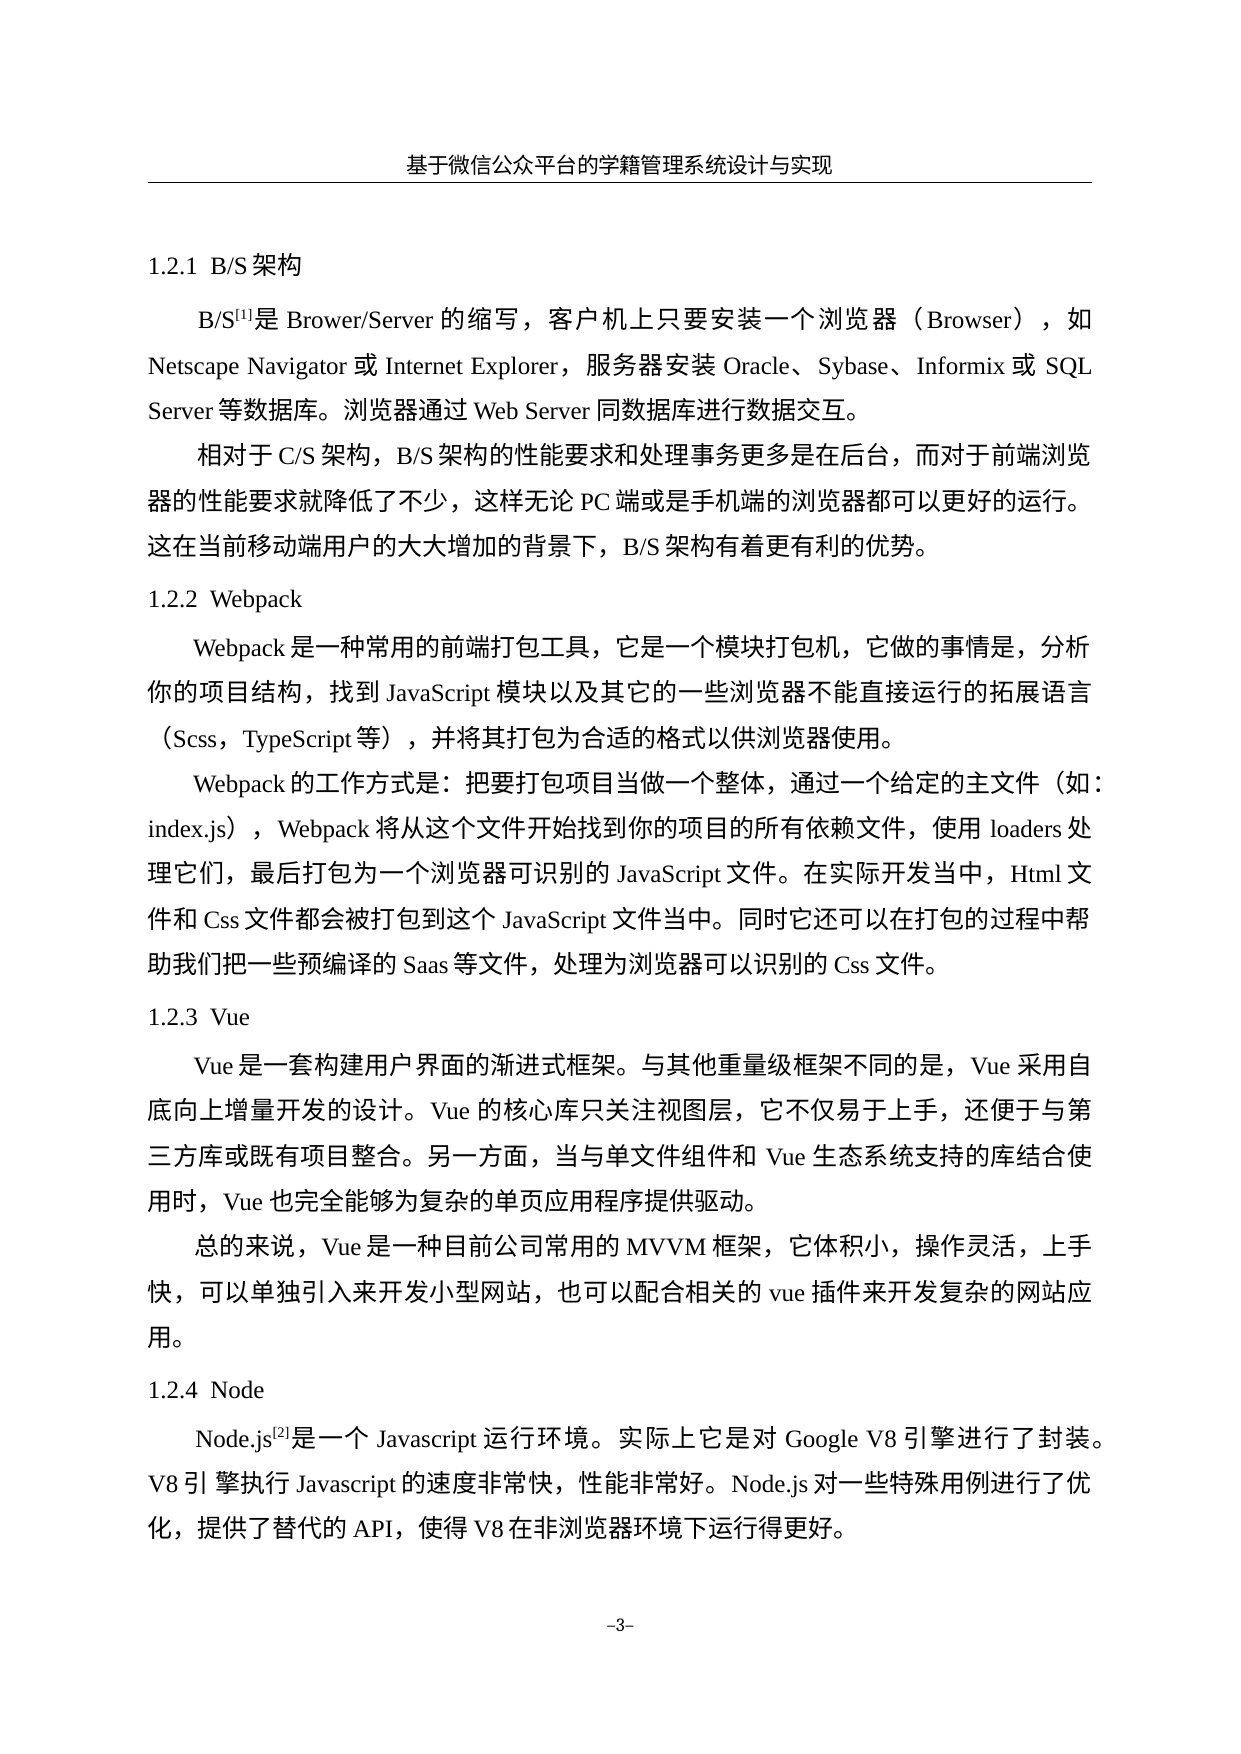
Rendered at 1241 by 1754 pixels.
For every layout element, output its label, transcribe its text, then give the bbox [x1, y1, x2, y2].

text 相对于C/S架构，B/S架构的性能要求和处理事务更多是在后台，而对于前端浏览器的性能要求就降低了不少，这样无论PC端或是手机端的浏览器都可以更好的运行。这在当前移动端用户的大大增加的背景下，B/S架构有着更有利的优势。 [148, 436, 1092, 563]
subtitle 1.2.3 Vue [148, 1002, 1092, 1031]
subtitle 1.2.1 B/S架构 [148, 246, 1092, 282]
text Webpack的工作方式是：把要打包项目当做一个整体，通过一个给定的主文件（如：index.js），Webpack将从这个文件开始找到你的项目的所有依赖文件，使用loaders处理它们，最后打包为一个浏览器可识别的JavaScript文件。在实际开发当中，Html文件和Css文件都会被打包到这个JavaScript文件当中。同时它还可以在打包的过程中帮助我们把一些预编译的Saas等文件，处理为浏览器可以识别的Css文件。 [148, 763, 1092, 981]
text B/S[1]是Brower/Server的缩写，客户机上只要安装一个浏览器（Browser），如Netscape Navigator或Internet Explorer，服务器安装Oracle、Sybase、Informix或 SQL Server等数据库。浏览器通过Web Server 同数据库进行数据交互。 [148, 300, 1092, 427]
text Node.js[2]是一个Javascript运行环境。实际上它是对Google V8引擎进行了封装。V8引 擎执行Javascript的速度非常快，性能非常好。Node.js对一些特殊用例进行了优化，提供了替代的API，使得V8在非浏览器环境下运行得更好。 [148, 1418, 1092, 1545]
subtitle 1.2.2 Webpack [148, 584, 1092, 613]
text 总的来说，Vue是一种目前公司常用的MVVM框架，它体积小，操作灵活，上手快，可以单独引入来开发小型网站，也可以配合相关的vue插件来开发复杂的网站应用。 [148, 1227, 1092, 1354]
subtitle 1.2.4 Node [148, 1375, 1092, 1404]
text Vue是一套构建用户界面的渐进式框架。与其他重量级框架不同的是，Vue 采用自底向上增量开发的设计。Vue 的核心库只关注视图层，它不仅易于上手，还便于与第三方库或既有项目整合。另一方面，当与单文件组件和 Vue 生态系统支持的库结合使用时，Vue 也完全能够为复杂的单页应用程序提供驱动。 [148, 1046, 1092, 1218]
text Webpack是一种常用的前端打包工具，它是一个模块打包机，它做的事情是，分析你的项目结构，找到JavaScript模块以及其它的一些浏览器不能直接运行的拓展语言（Scss，TypeScript等），并将其打包为合适的格式以供浏览器使用。 [148, 627, 1092, 754]
